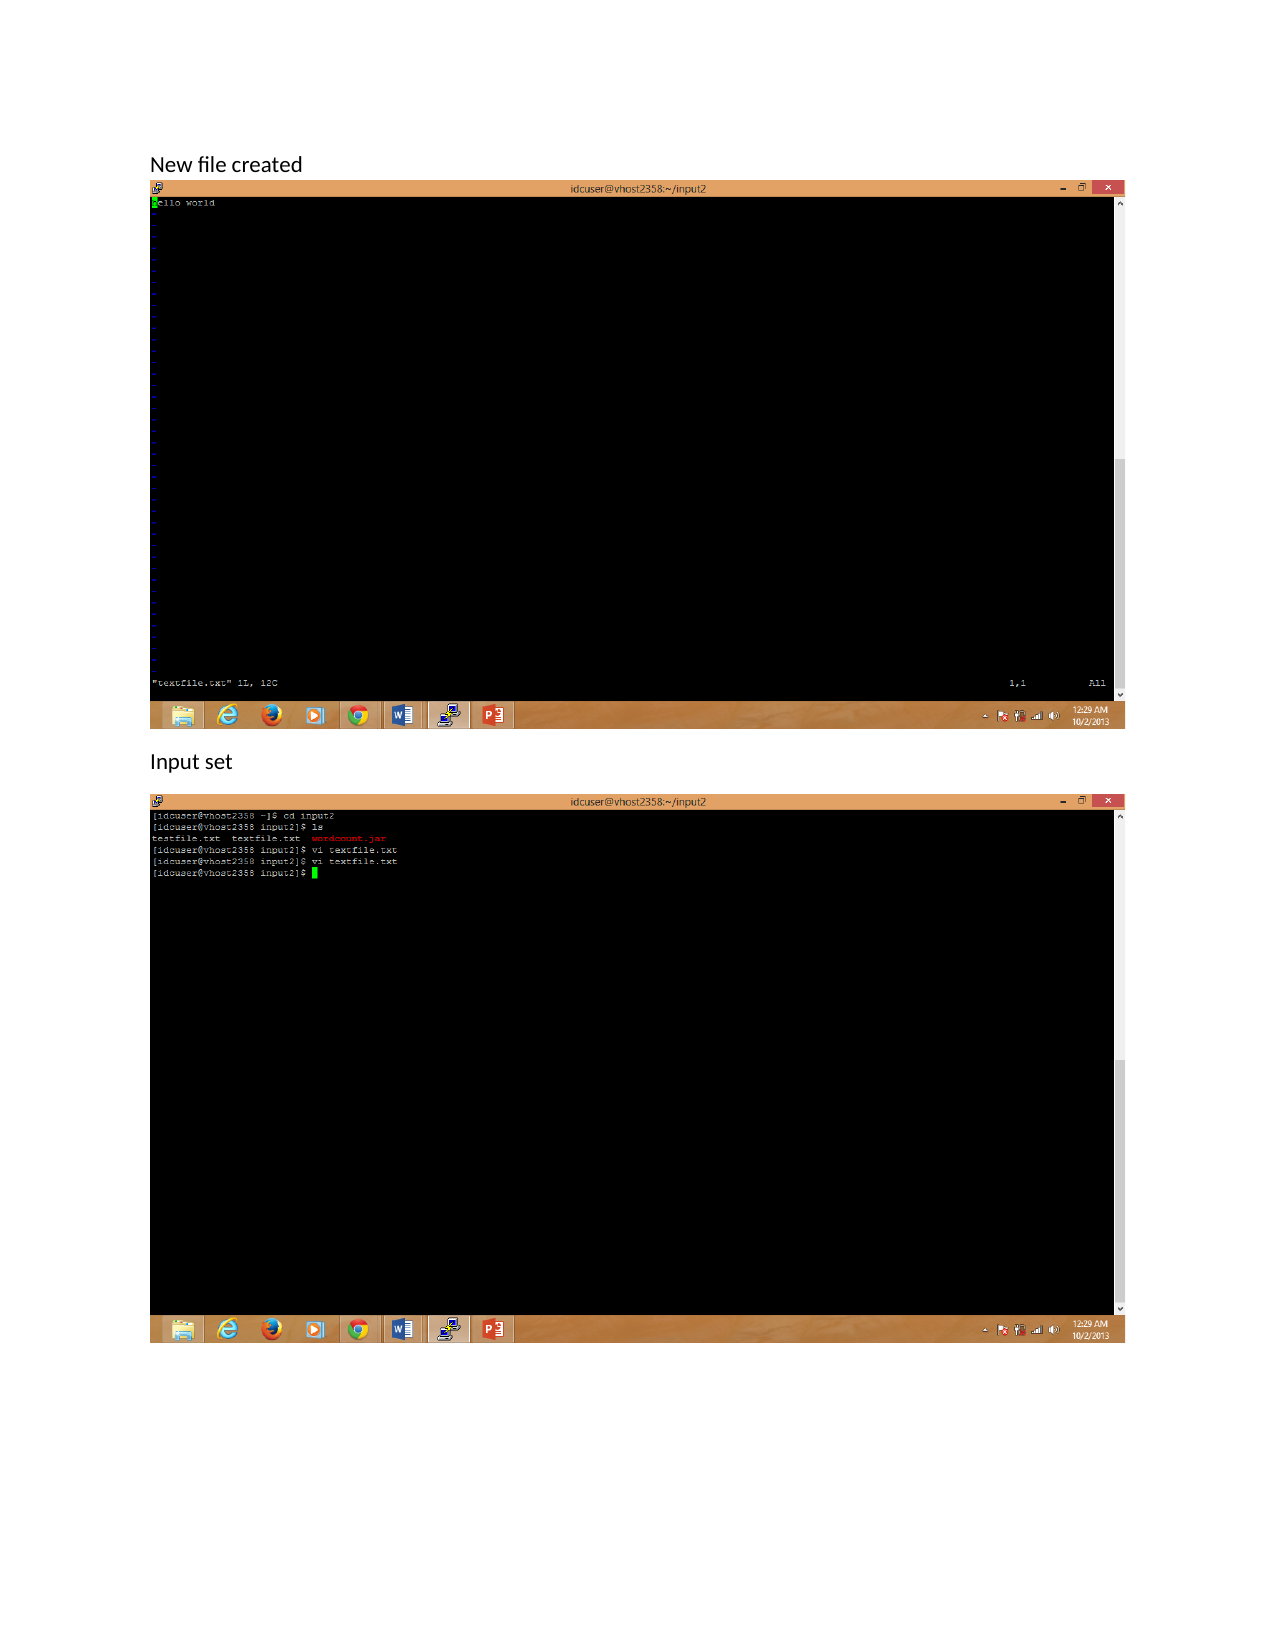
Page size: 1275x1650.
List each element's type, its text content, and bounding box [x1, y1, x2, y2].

text Input set [150, 747, 1125, 775]
picture [150, 180, 1125, 729]
text New file created [150, 150, 1125, 180]
picture [150, 794, 1125, 1343]
